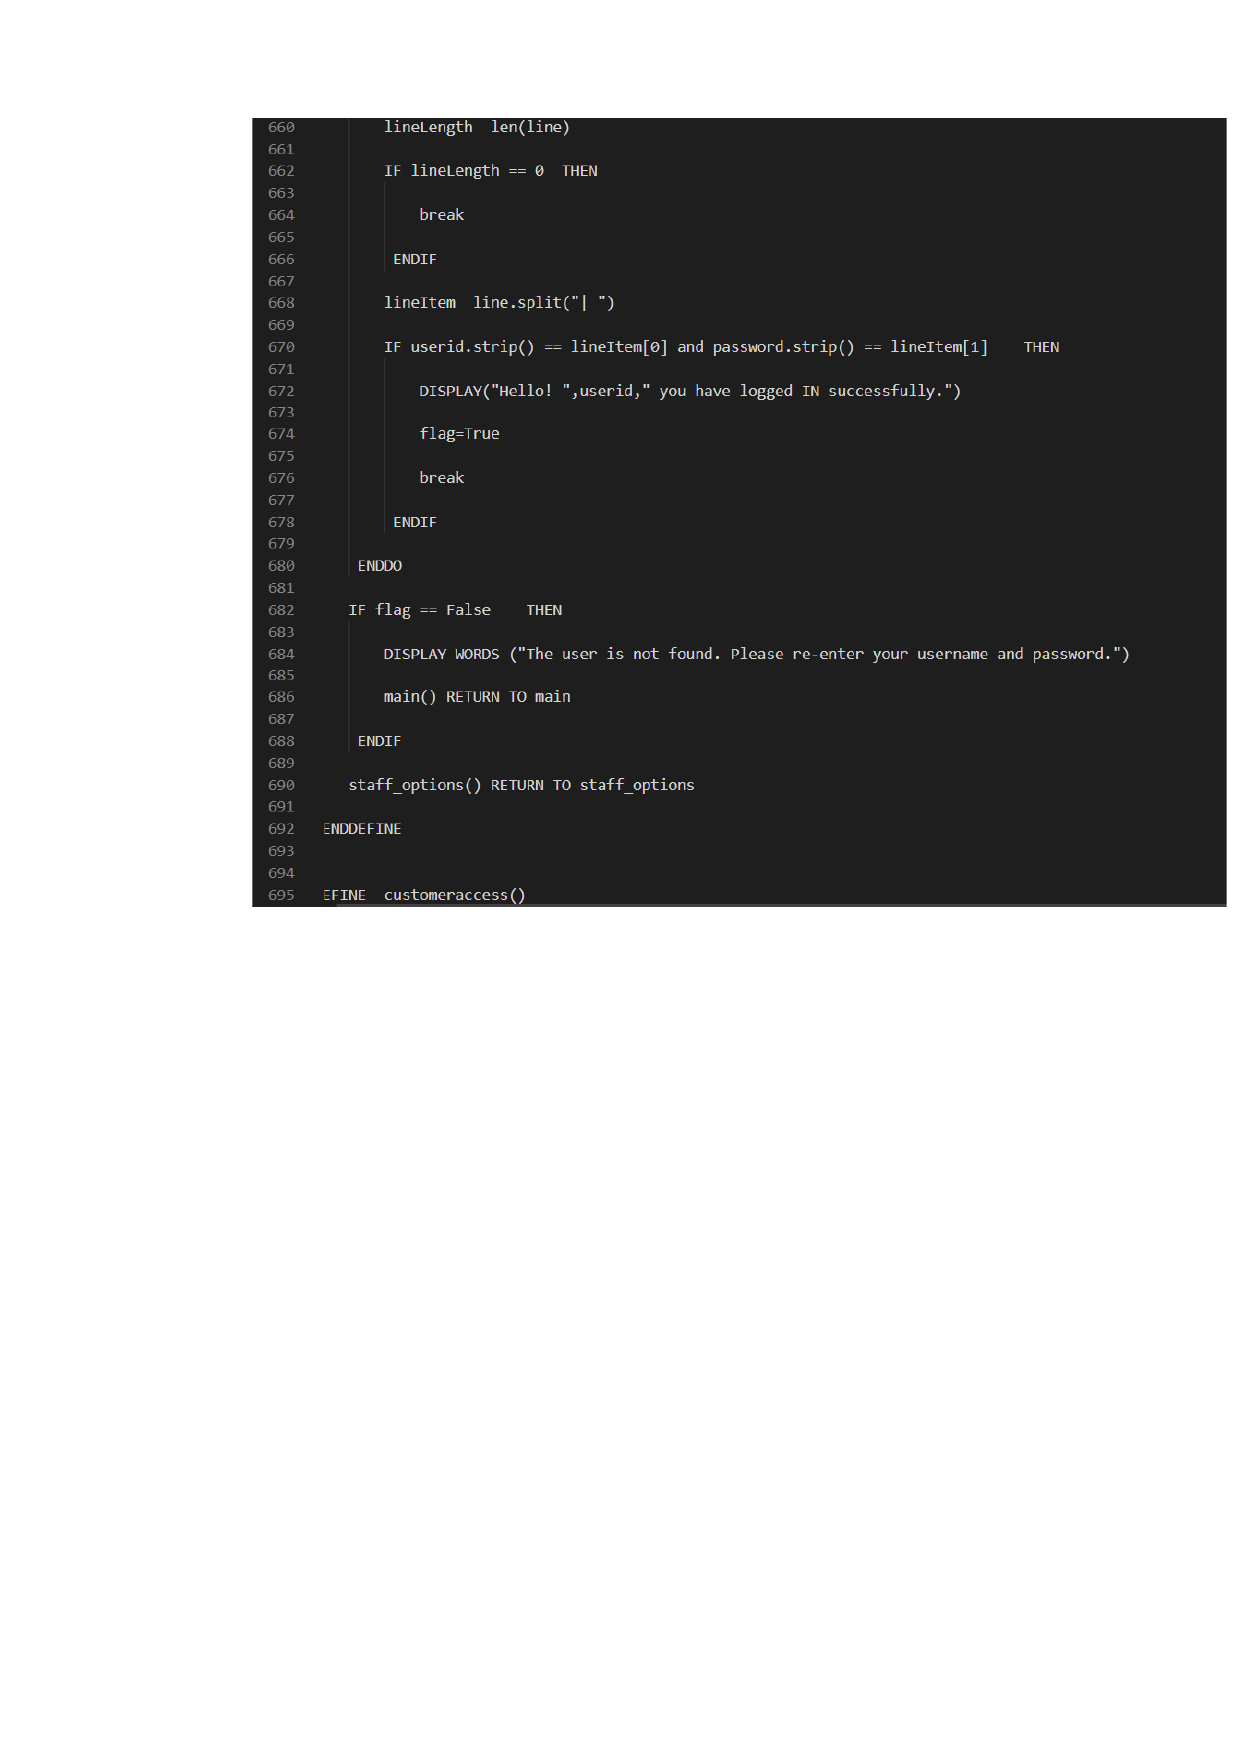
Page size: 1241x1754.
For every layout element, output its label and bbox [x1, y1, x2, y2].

picture [252, 118, 1227, 907]
